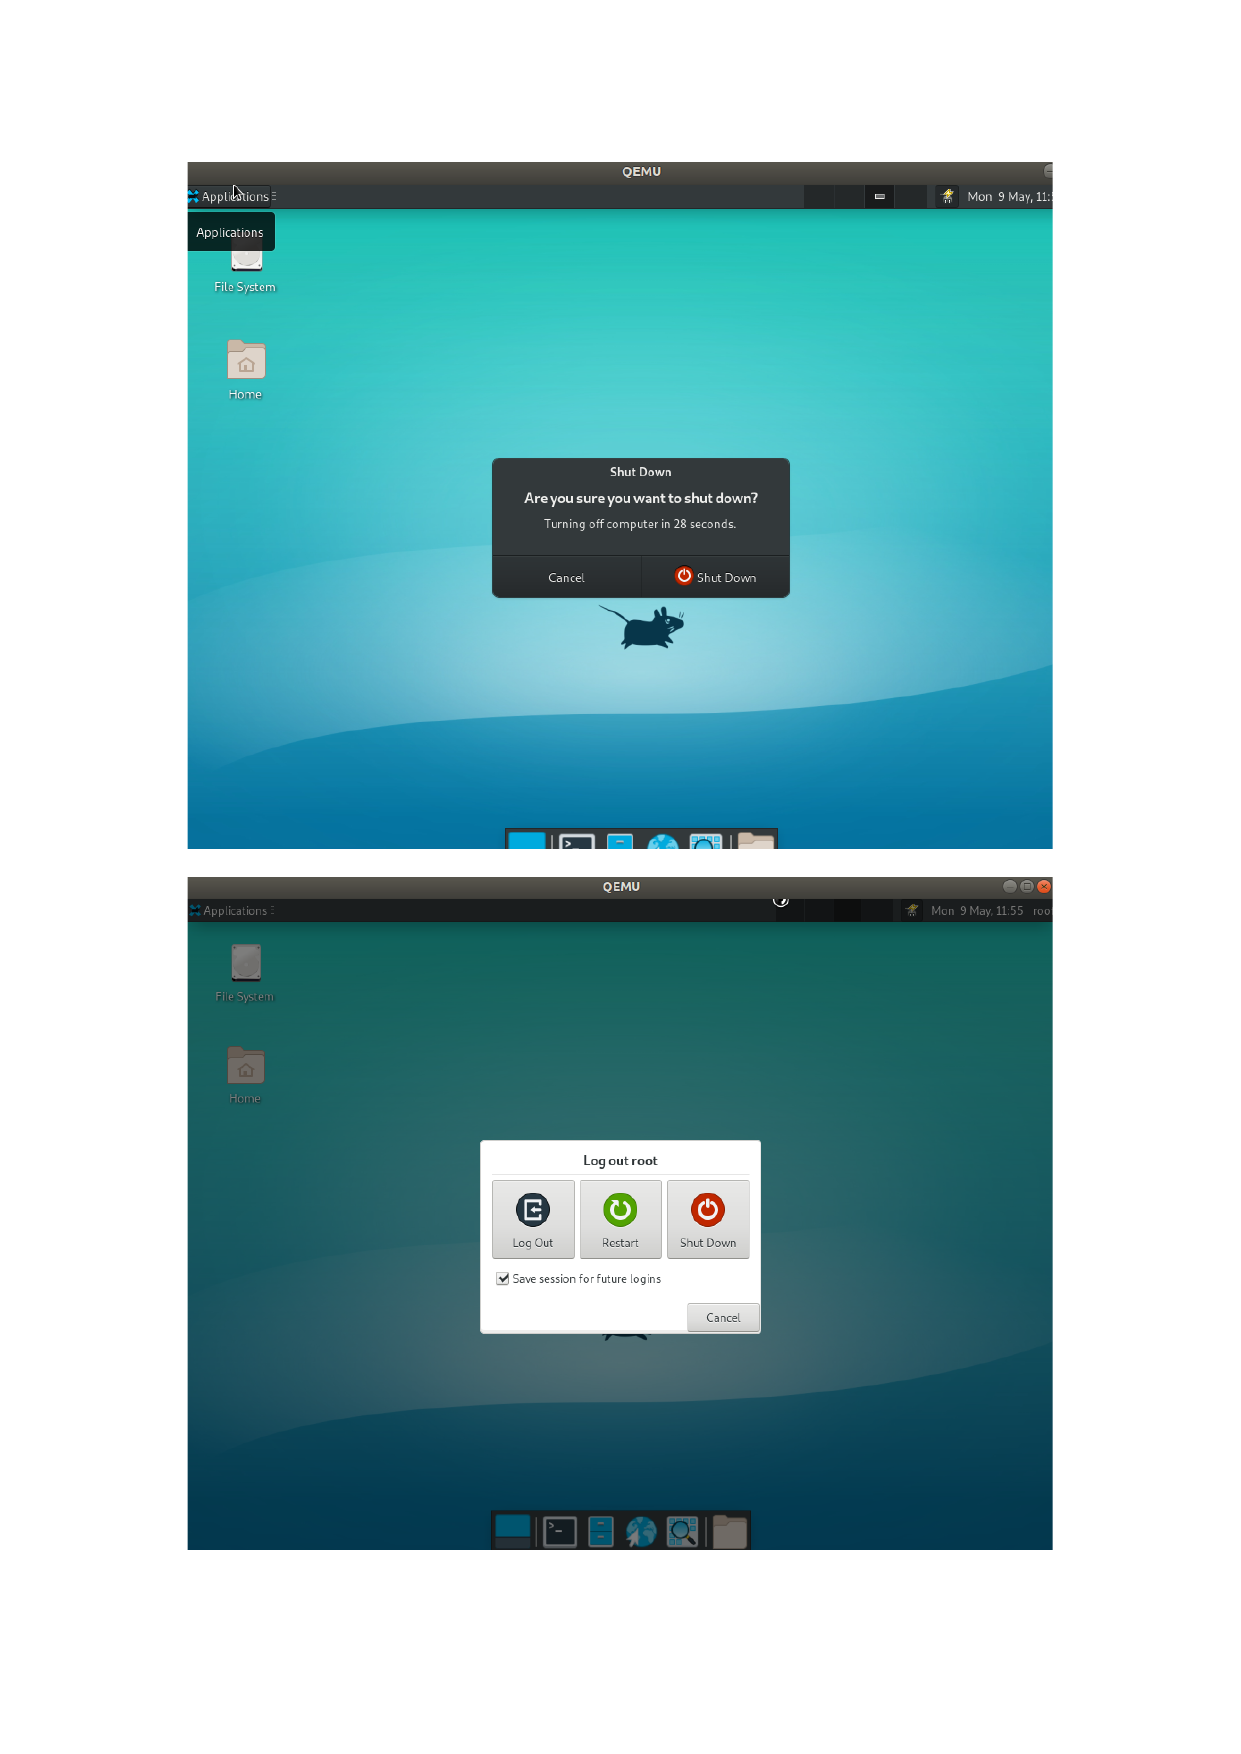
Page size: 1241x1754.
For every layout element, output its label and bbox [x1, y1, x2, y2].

picture [187, 162, 1053, 796]
picture [506, 829, 777, 849]
picture [187, 877, 1053, 1482]
picture [492, 1511, 750, 1550]
